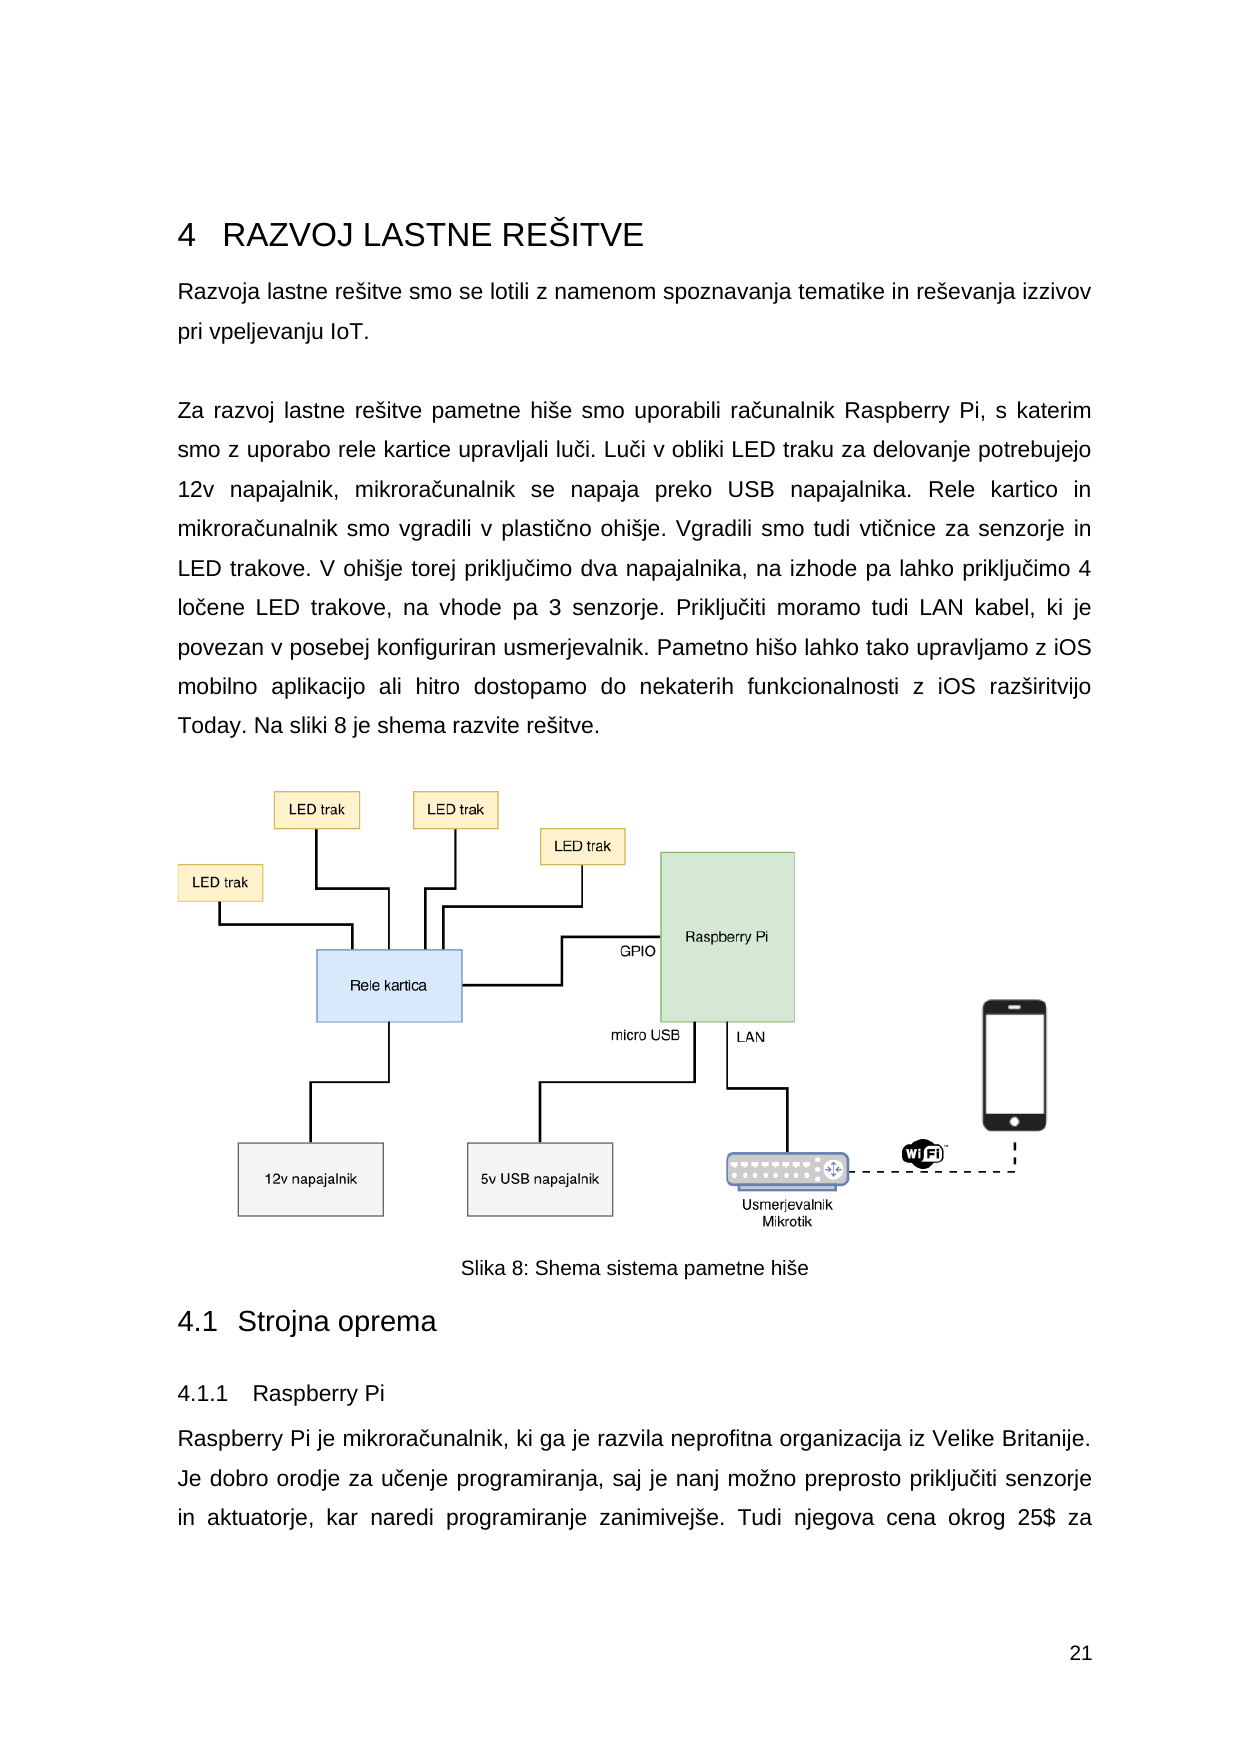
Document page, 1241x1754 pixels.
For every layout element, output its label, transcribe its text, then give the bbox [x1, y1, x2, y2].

text Slika 8: Shema sistema pametne hiše [177, 1256, 1092, 1280]
subtitle Strojna oprema [177, 1304, 1092, 1338]
subtitle Razvoj lastne rešitve [177, 215, 1092, 253]
text Za razvoj lastne rešitve pametne hiše smo uporabili računalnik Raspberry Pi, s katerim smo z uporabo rele kartice upravljali luči. Luči v obliki LED traku za delovanje potrebujejo 12v napajalnik, mikroračunalnik se napaja preko USB napajalnika. Rele kartico in mikroračunalnik smo vgradili v plastično ohišje. Vgradili smo tudi vtičnice za senzorje in LED trakove. V ohišje torej priključimo dva napajalnika, na izhode pa lahko priključimo 4 ločene LED trakove, na vhode pa 3 senzorje. Priključiti moramo tudi LAN kabel, ki je povezan v posebej konfiguriran usmerjevalnik. Pametno hišo lahko tako upravljamo z iOS mobilno aplikacijo ali hitro dostopamo do nekaterih funkcionalnosti z iOS razširitvijo Today. Na sliki 8 je shema razvite rešitve. [177, 397, 1092, 739]
subtitle Raspberry Pi [177, 1379, 1092, 1406]
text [177, 1425, 1092, 1531]
text Razvoja lastne rešitve smo se lotili z namenom spoznavanja tematike in reševanja izzivov pri vpeljevanju IoT. [177, 278, 1092, 344]
